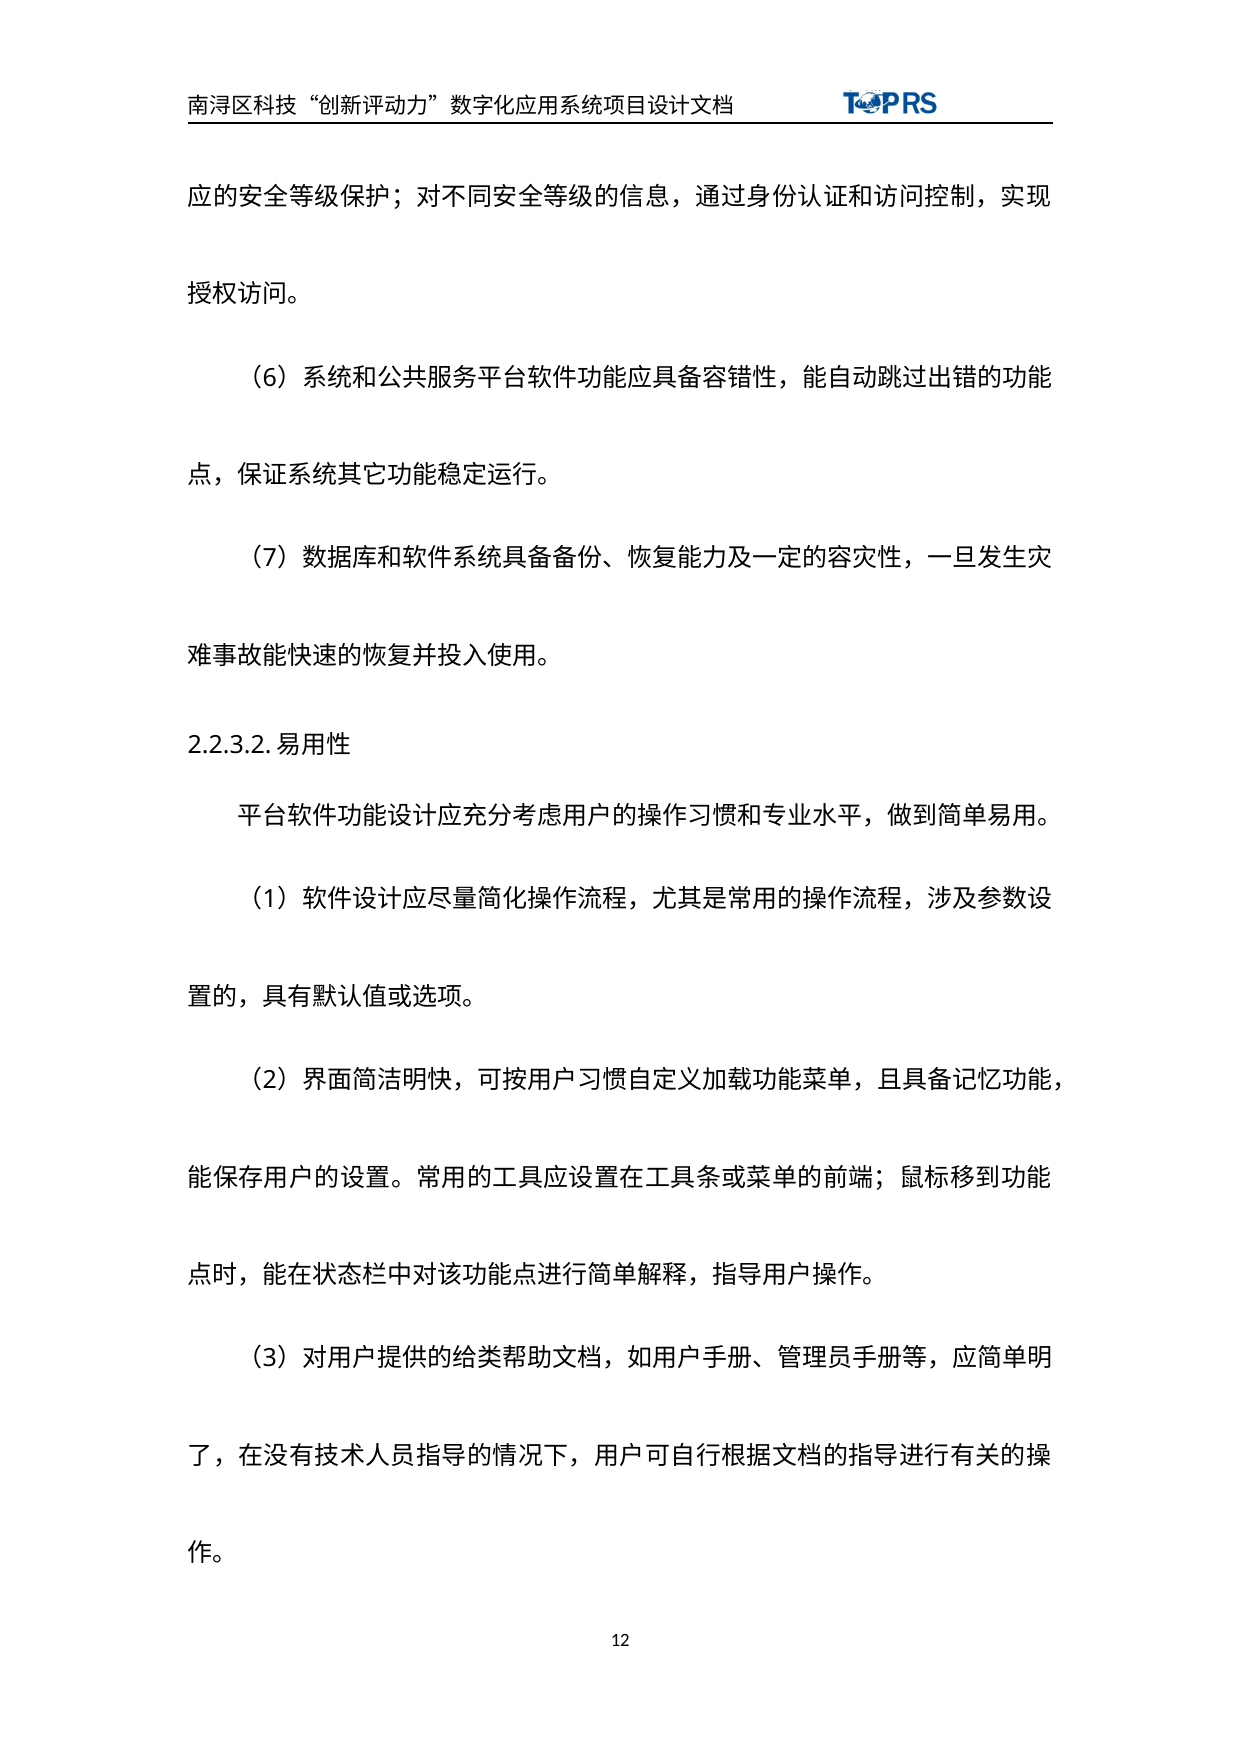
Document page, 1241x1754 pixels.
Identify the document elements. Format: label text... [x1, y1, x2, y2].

list 软件设计应尽量简化操作流程，尤其是常用的操作流程，涉及参数设置的，具有默认值或选项。 [187, 864, 1053, 1027]
list 界面简洁明快，可按用户习惯自定义加载功能菜单，且具备记忆功能，能保存用户的设置。常用的工具应设置在工具条或菜单的前端；鼠标移到功能点时，能在状态栏中对该功能点进行简单解释，指导用户操作。 [187, 1045, 1053, 1305]
picture [842, 90, 937, 114]
list 数据库和软件系统具备备份、恢复能力及一定的容灾性，一旦发生灾难事故能快速的恢复并投入使用。 [187, 523, 1053, 686]
list 对用户提供的给类帮助文档，如用户手册、管理员手册等，应简单明了，在没有技术人员指导的情况下，用户可自行根据文档的指导进行有关的操作。 [187, 1323, 1053, 1583]
subtitle 易用性 [187, 710, 1053, 775]
text 平台软件功能设计应充分考虑用户的操作习惯和专业水平，做到简单易用。 [187, 781, 1053, 846]
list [187, 162, 1053, 324]
list 系统和公共服务平台软件功能应具备容错性，能自动跳过出错的功能点，保证系统其它功能稳定运行。 [187, 343, 1053, 505]
